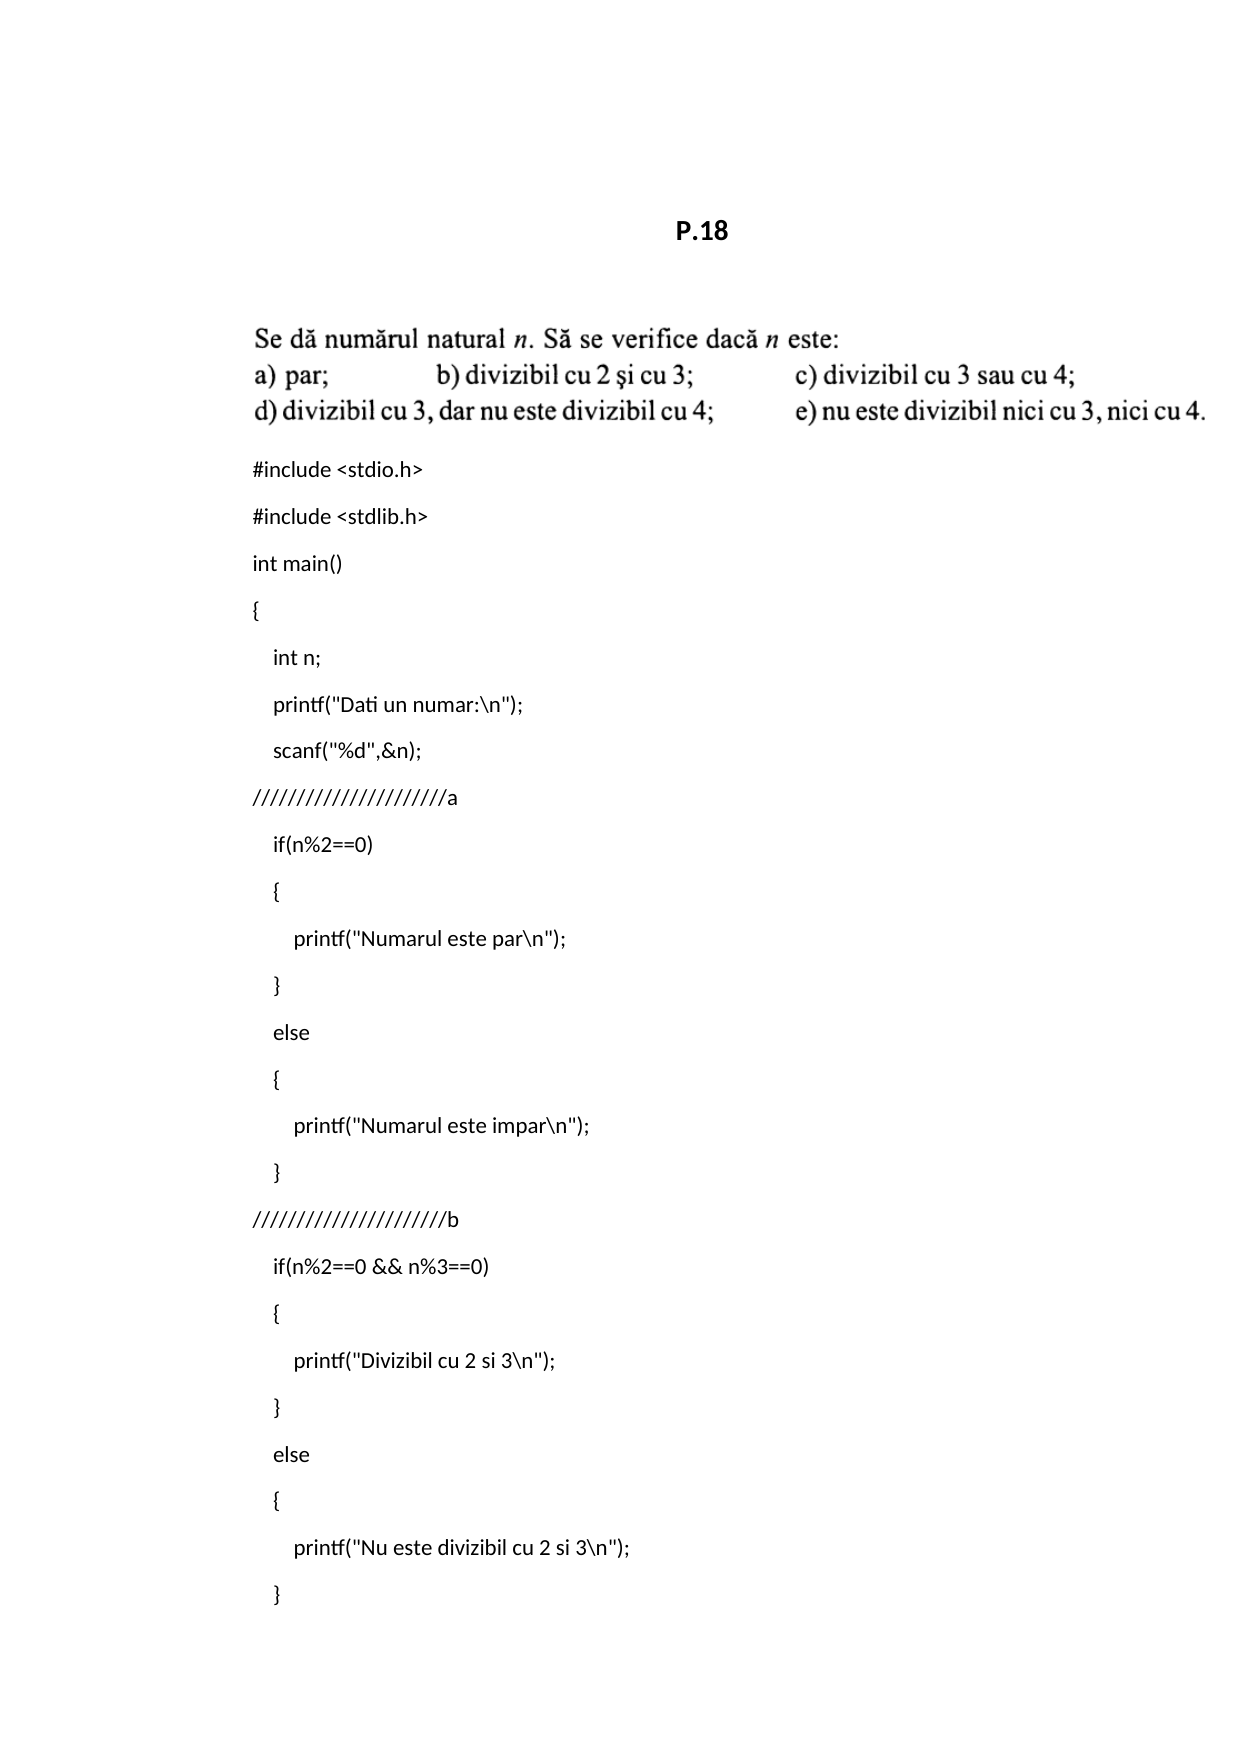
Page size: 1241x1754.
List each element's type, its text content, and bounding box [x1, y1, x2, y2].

text printf("Numarul este impar\n"); [252, 1112, 1152, 1140]
text printf("Numarul este par\n"); [252, 924, 1152, 952]
text } [252, 1580, 1152, 1608]
text else [252, 1440, 1152, 1468]
text if(n%2==0) [252, 830, 1152, 858]
text { [252, 596, 1152, 624]
text printf("Nu este divizibil cu 2 si 3\n"); [252, 1533, 1152, 1562]
text if(n%2==0 && n%3==0) [252, 1252, 1152, 1280]
text printf("Divizibil cu 2 si 3\n"); [252, 1346, 1152, 1374]
text #include <stdlib.h> [252, 502, 1152, 530]
picture [252, 322, 1227, 437]
text { [252, 877, 1152, 905]
text } [252, 1158, 1152, 1187]
text else [252, 1018, 1152, 1046]
text P.18 [252, 212, 1152, 247]
text //////////////////////a [252, 783, 1152, 812]
text { [252, 1065, 1152, 1093]
text int n; [252, 643, 1152, 671]
text { [252, 1299, 1152, 1327]
text { [252, 1487, 1152, 1515]
text scanf("%d",&n); [252, 737, 1152, 765]
text //////////////////////b [252, 1205, 1152, 1233]
text #include <stdio.h> [252, 455, 1152, 483]
text int main() [252, 549, 1152, 577]
text } [252, 1393, 1152, 1421]
text printf("Dati un numar:\n"); [252, 690, 1152, 718]
text } [252, 971, 1152, 999]
